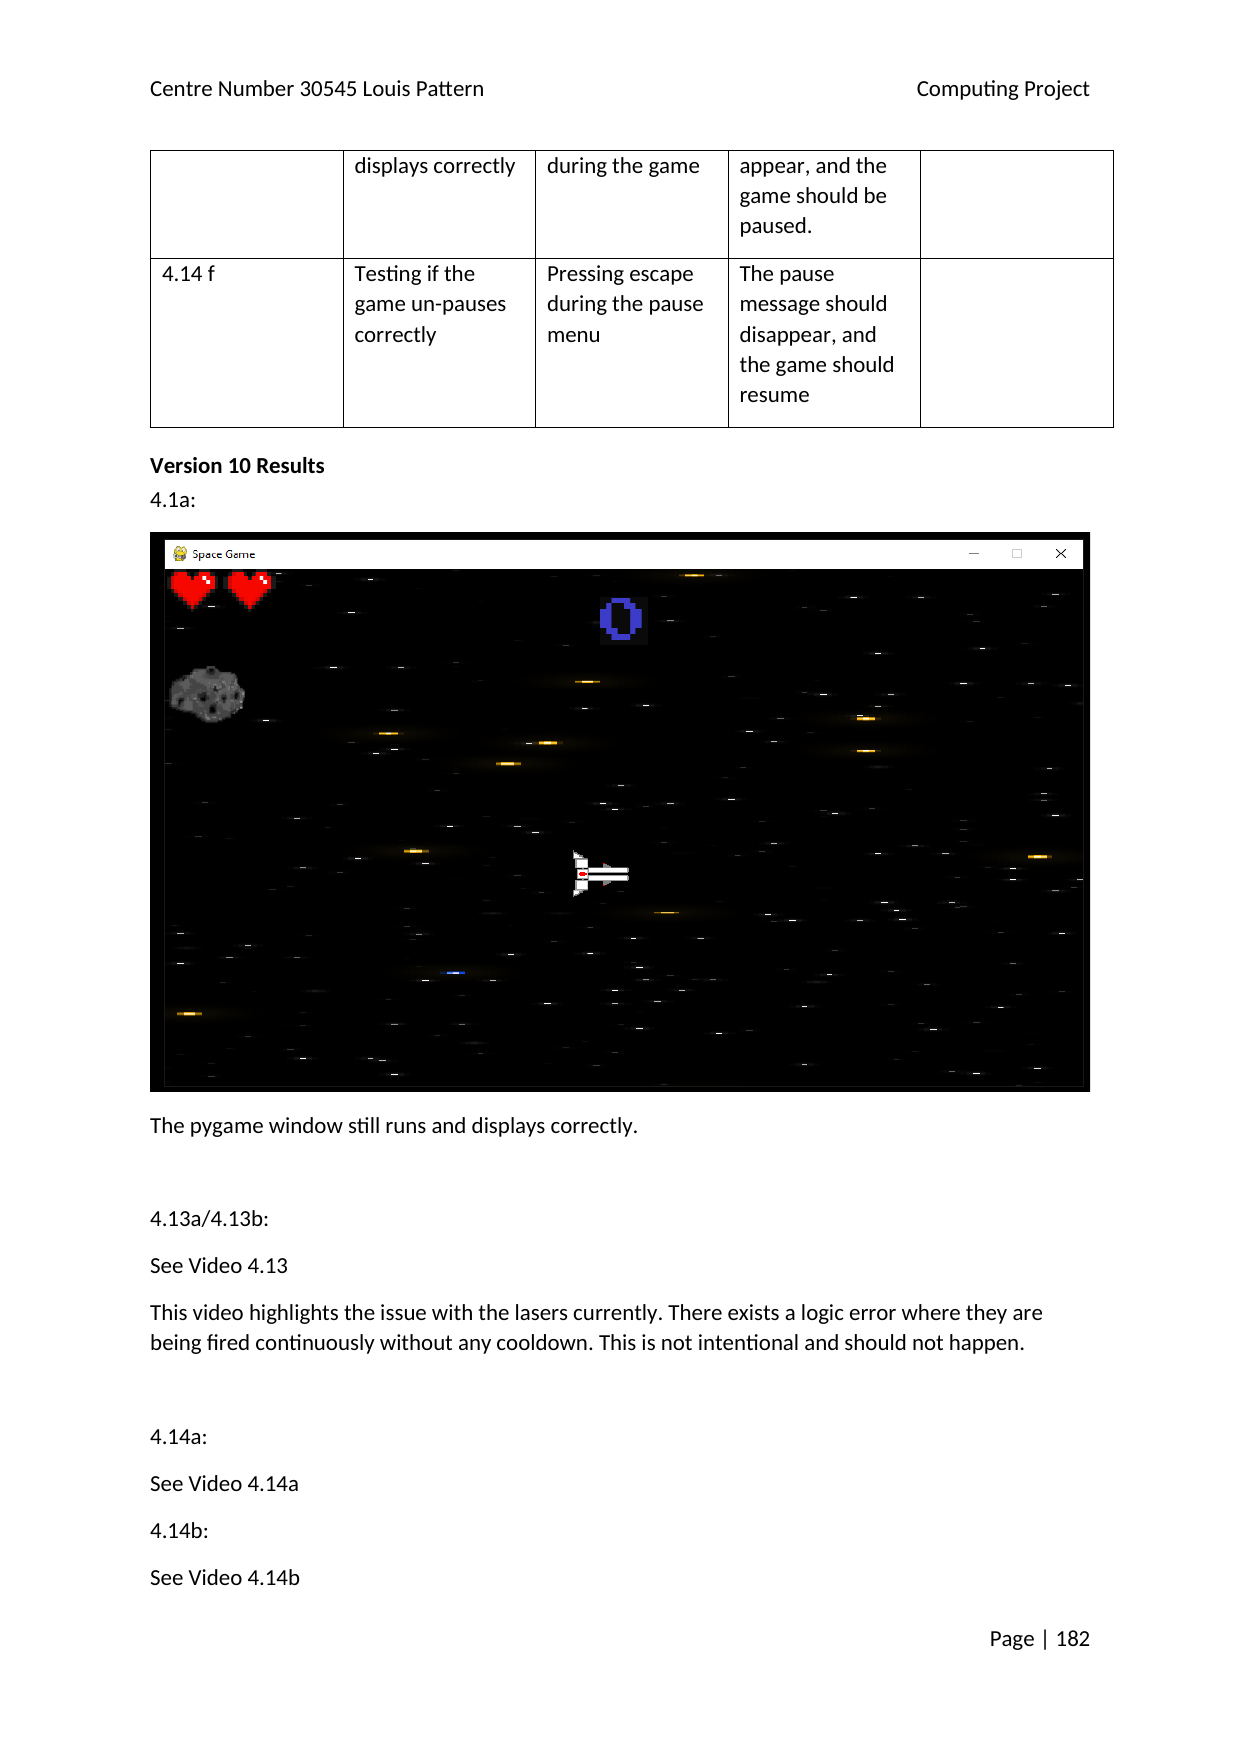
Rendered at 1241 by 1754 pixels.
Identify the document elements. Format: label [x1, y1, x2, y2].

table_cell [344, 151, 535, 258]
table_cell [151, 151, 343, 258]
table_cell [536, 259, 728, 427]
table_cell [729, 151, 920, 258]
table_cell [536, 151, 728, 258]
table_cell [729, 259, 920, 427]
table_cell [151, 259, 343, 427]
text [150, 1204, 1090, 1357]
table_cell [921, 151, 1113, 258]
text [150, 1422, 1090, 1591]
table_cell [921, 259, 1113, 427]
picture [150, 532, 1091, 1092]
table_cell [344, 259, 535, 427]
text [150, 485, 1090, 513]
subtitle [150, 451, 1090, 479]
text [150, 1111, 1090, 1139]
